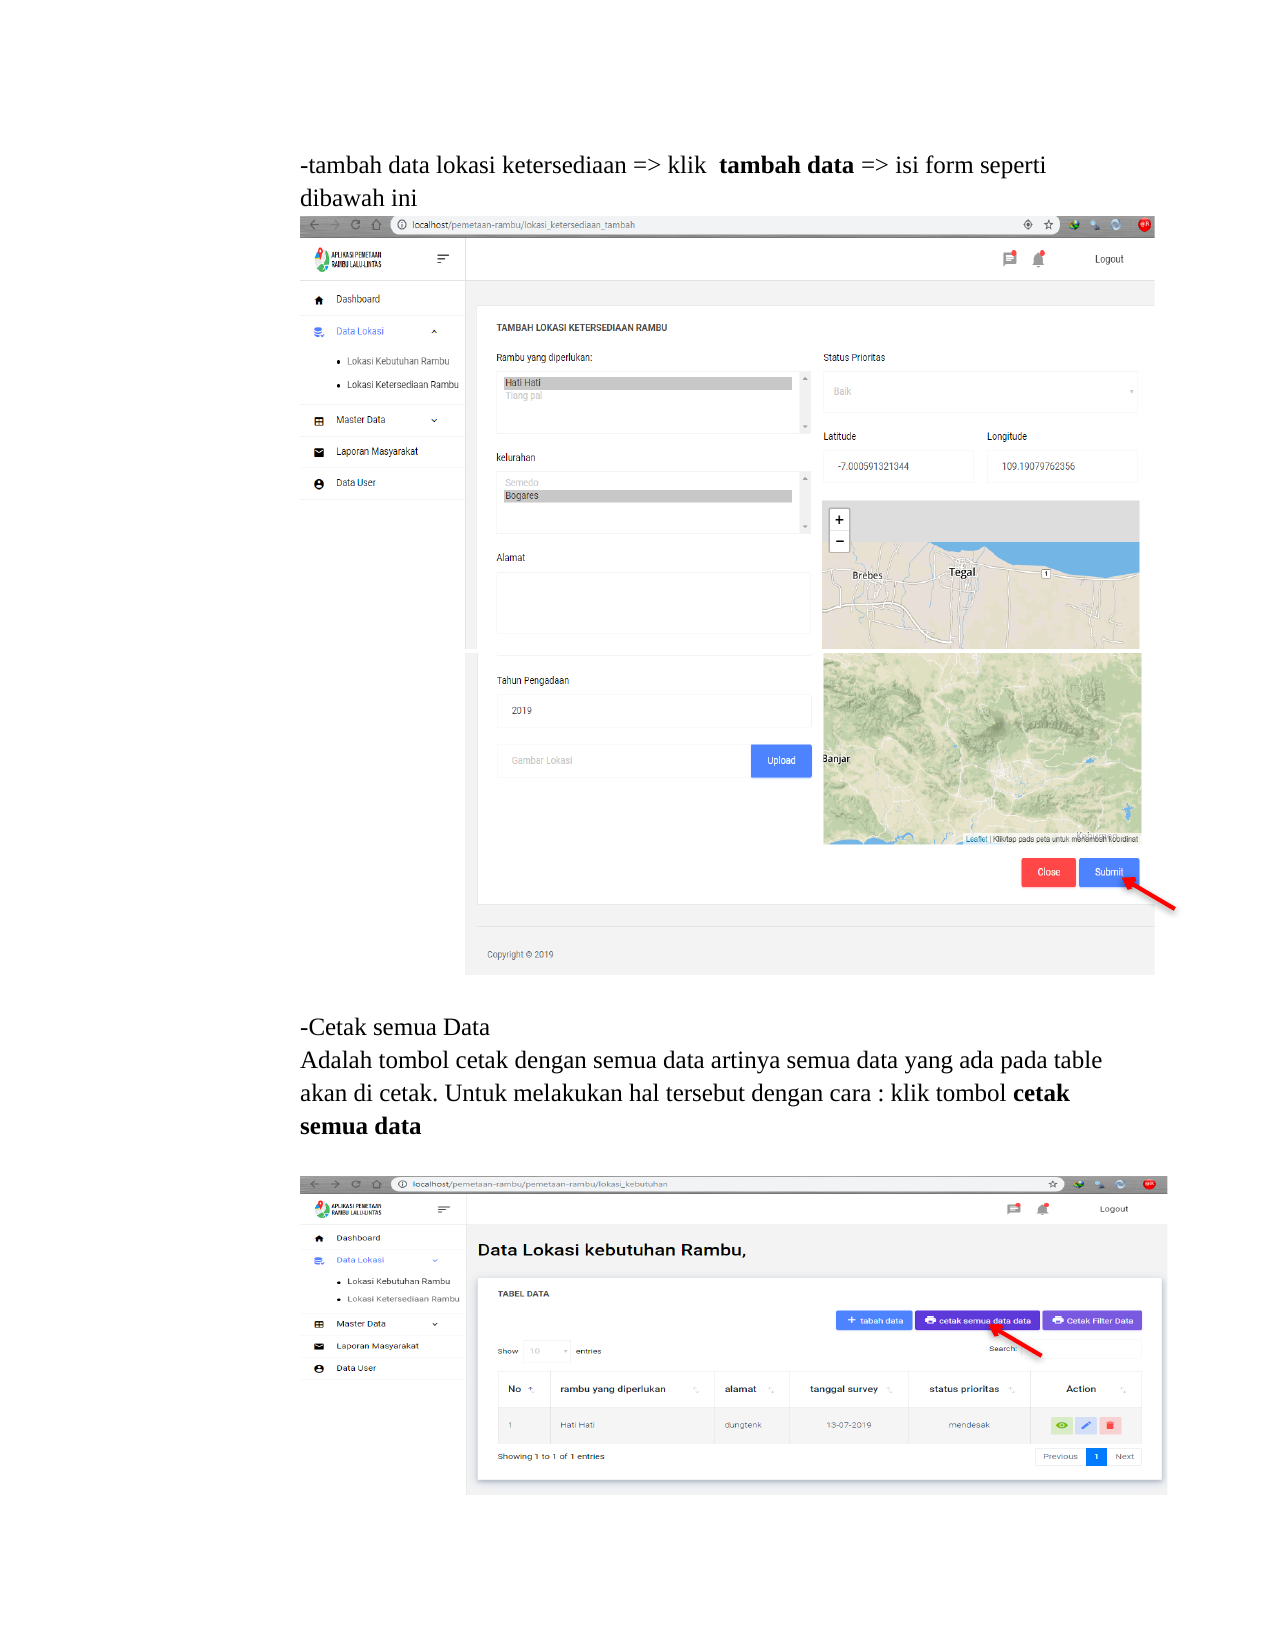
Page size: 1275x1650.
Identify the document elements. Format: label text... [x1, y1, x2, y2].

picture [300, 1176, 1168, 1495]
list Adalah tombol cetak dengan semua data artinya semua data yang ada pada table akan di cetak. Untuk melakukan hal tersebut dengan cara : klik tombol cetak semua data [300, 1045, 1125, 1140]
picture [300, 216, 1155, 649]
list -Cetak semua Data [300, 1012, 1125, 1041]
picture [300, 653, 1155, 975]
list -tambah data lokasi ketersediaan => klik tambah data => isi form seperti dibawah ini [300, 150, 1125, 212]
